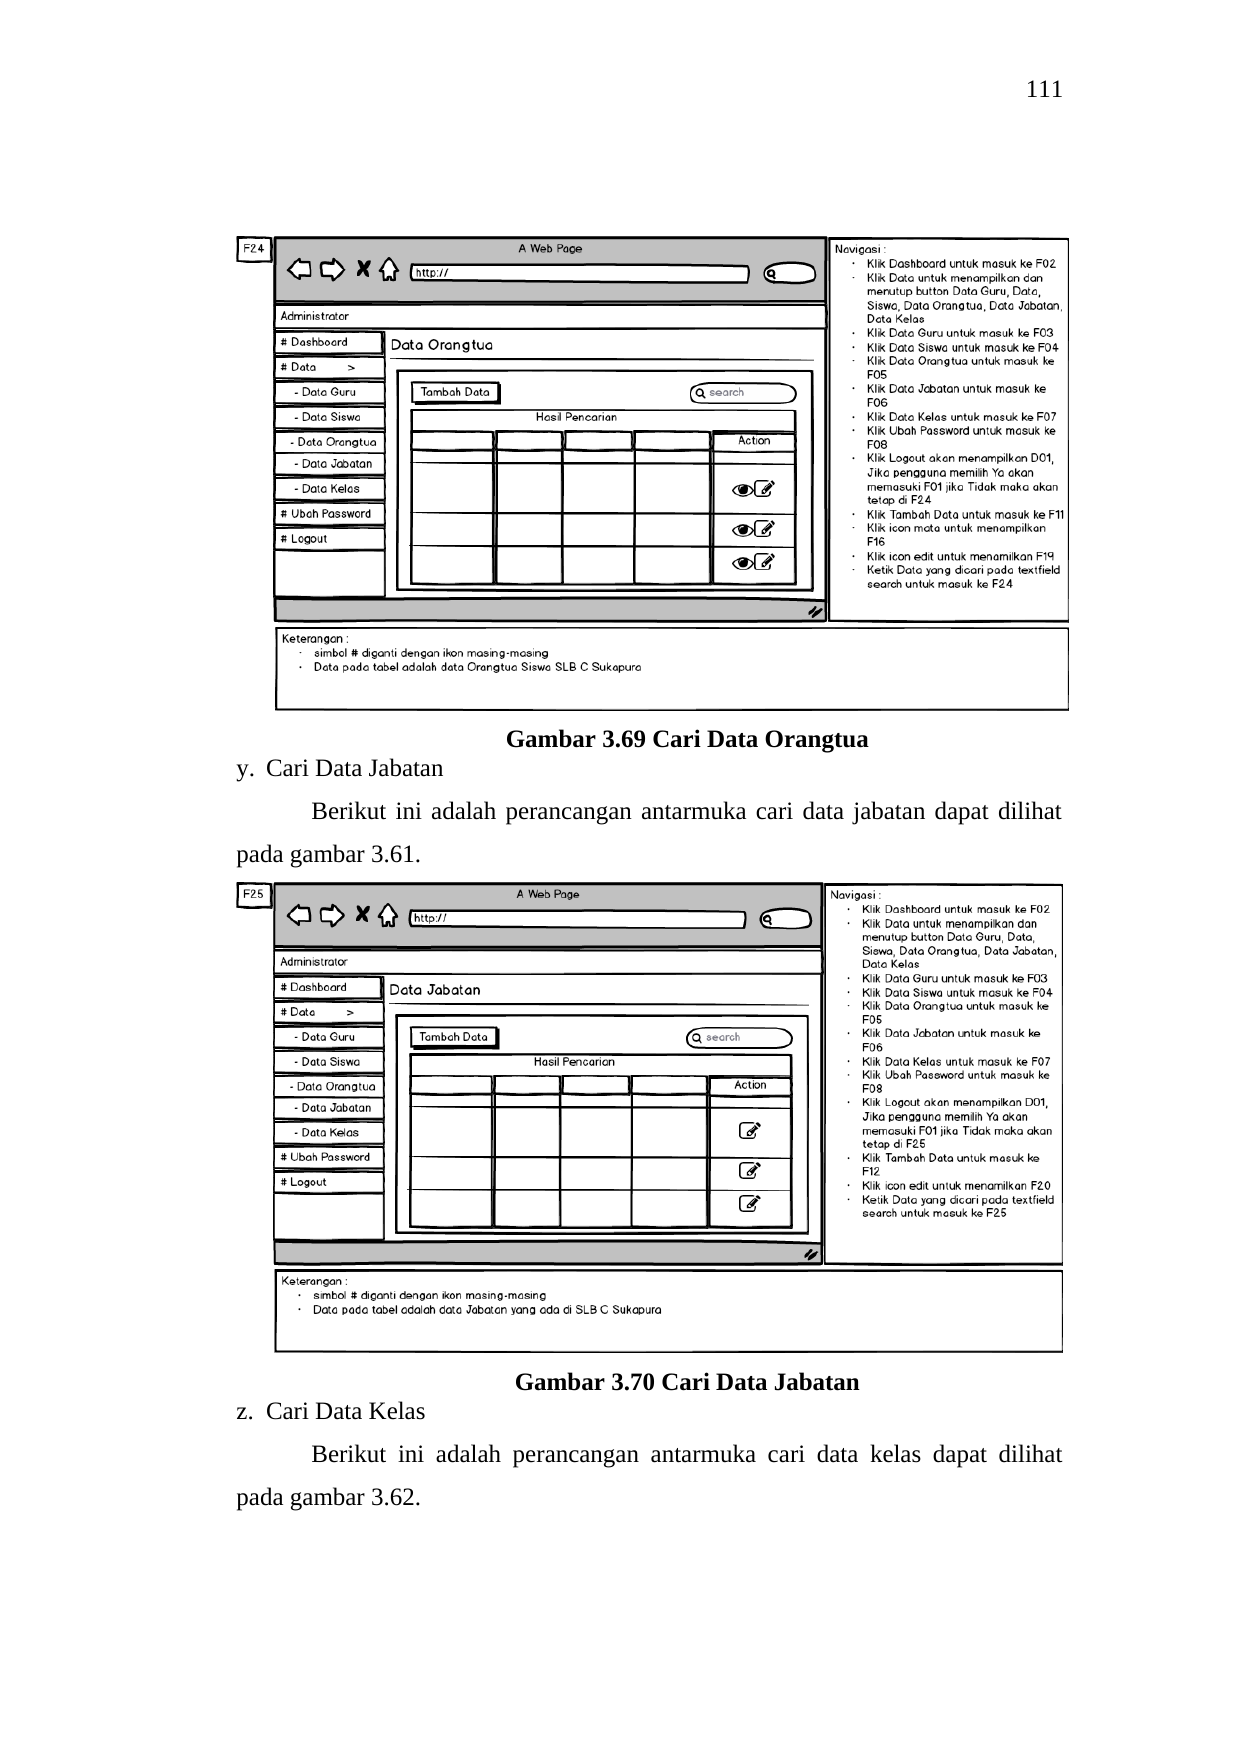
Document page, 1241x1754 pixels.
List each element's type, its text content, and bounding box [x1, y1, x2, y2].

text Berikut ini adalah perancangan antarmuka cari data jabatan dapat dilihat pada gambar 3.61. [236, 796, 1063, 868]
list Cari Data Kelas [236, 1396, 1063, 1425]
picture [236, 236, 1069, 711]
picture [236, 882, 1063, 1353]
list Cari Data Jabatan [236, 753, 1063, 782]
text Berikut ini adalah perancangan antarmuka cari data kelas dapat dilihat pada gambar 3.62. [236, 1439, 1063, 1511]
